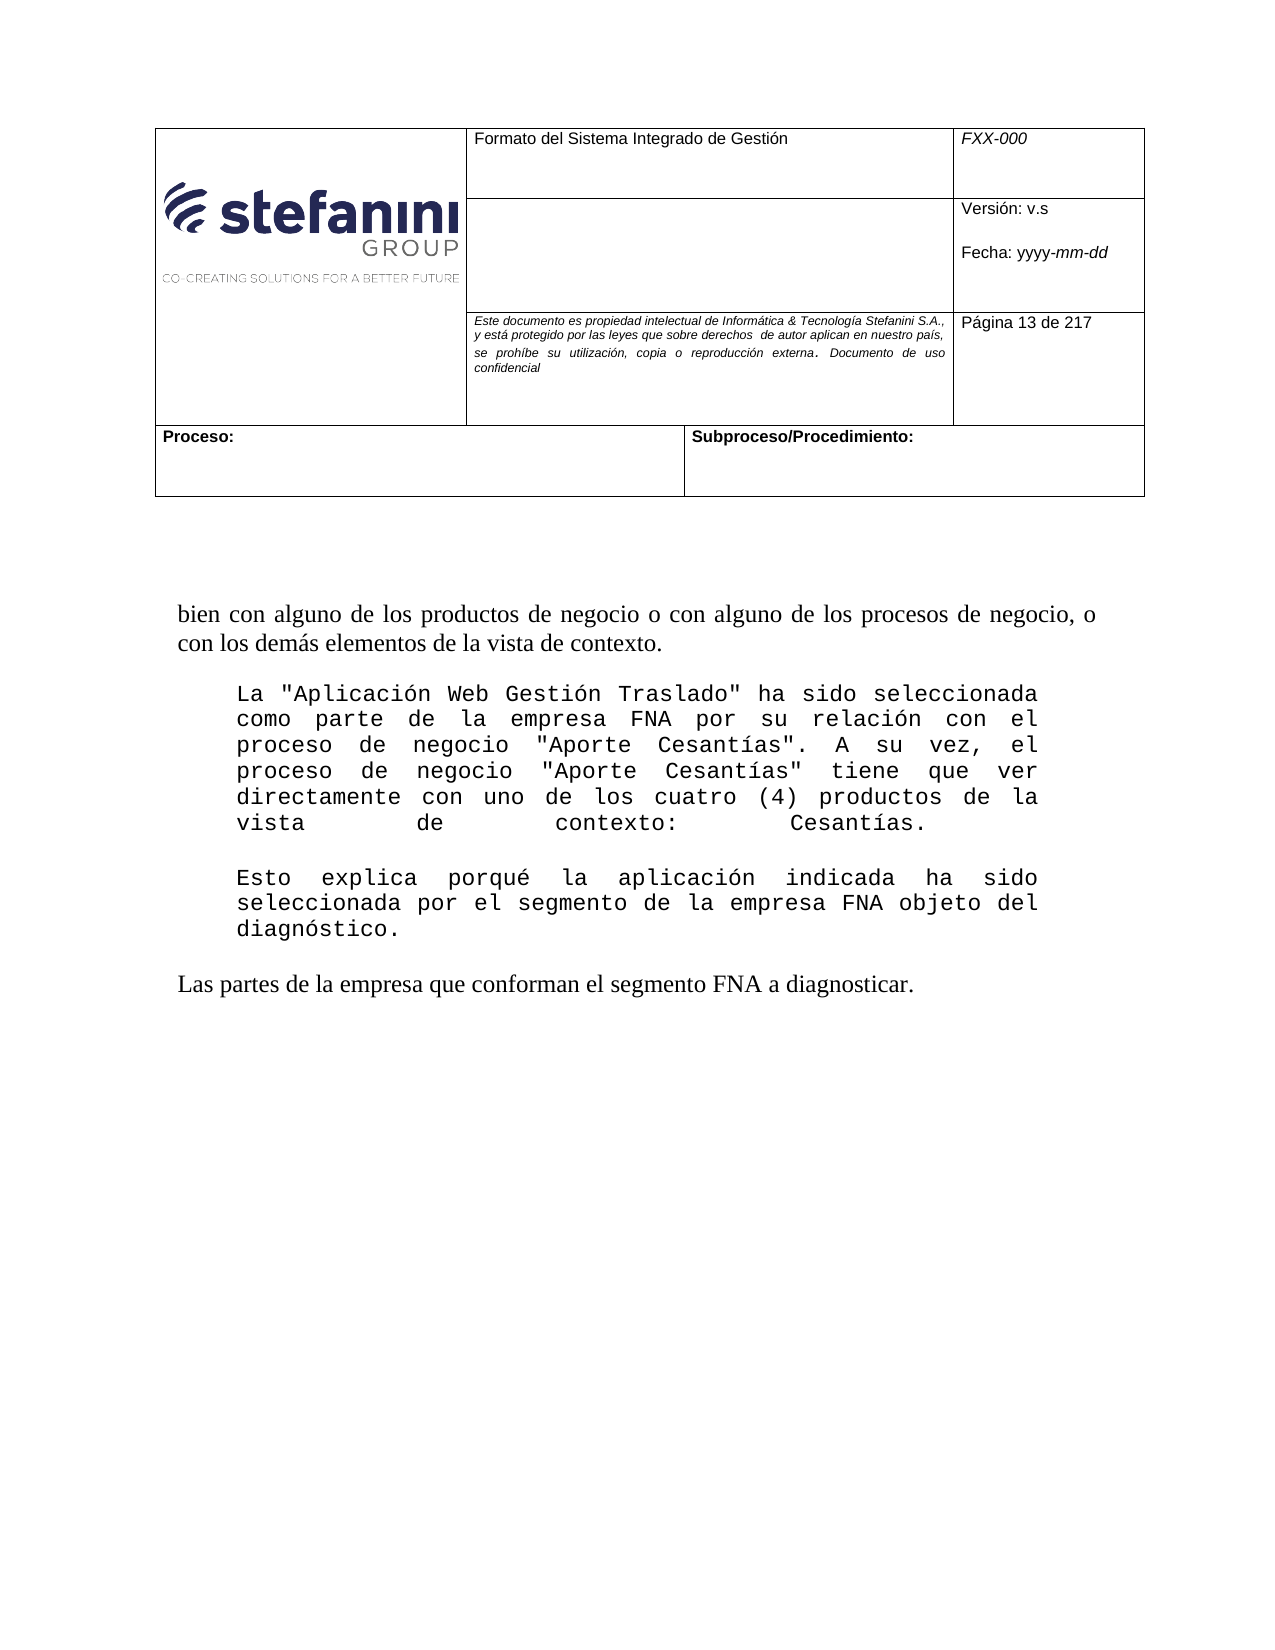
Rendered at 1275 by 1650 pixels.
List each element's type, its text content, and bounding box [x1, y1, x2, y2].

text Las partes de la empresa que conforman el segmento FNA a diagnosticar. [177, 969, 1098, 997]
picture [162, 182, 460, 286]
text La "Aplicación Web Gestión Traslado" ha sido seleccionada como parte de la empresa FNA por su relación con el proceso de negocio "Aporte Cesantías". A su vez, el proceso de negocio "Aporte Cesantías" tiene que ver directamente con uno de los cuatro (4) productos de la vista de contexto: Cesantías. Esto explica porqué la aplicación indicada ha sido seleccionada por el segmento de la empresa FNA objeto del diagnóstico. [236, 682, 1039, 944]
text Estas partes han sido seleccionadas por tener relación directa con los elementos de la vista de contexto (Ver Vista de Contexto), lo cual significa que estas partes están vinculadas, o bien con alguno de los productos de negocio o con alguno de los procesos de negocio, o con los demás elementos de la vista de contexto. [177, 599, 1098, 657]
